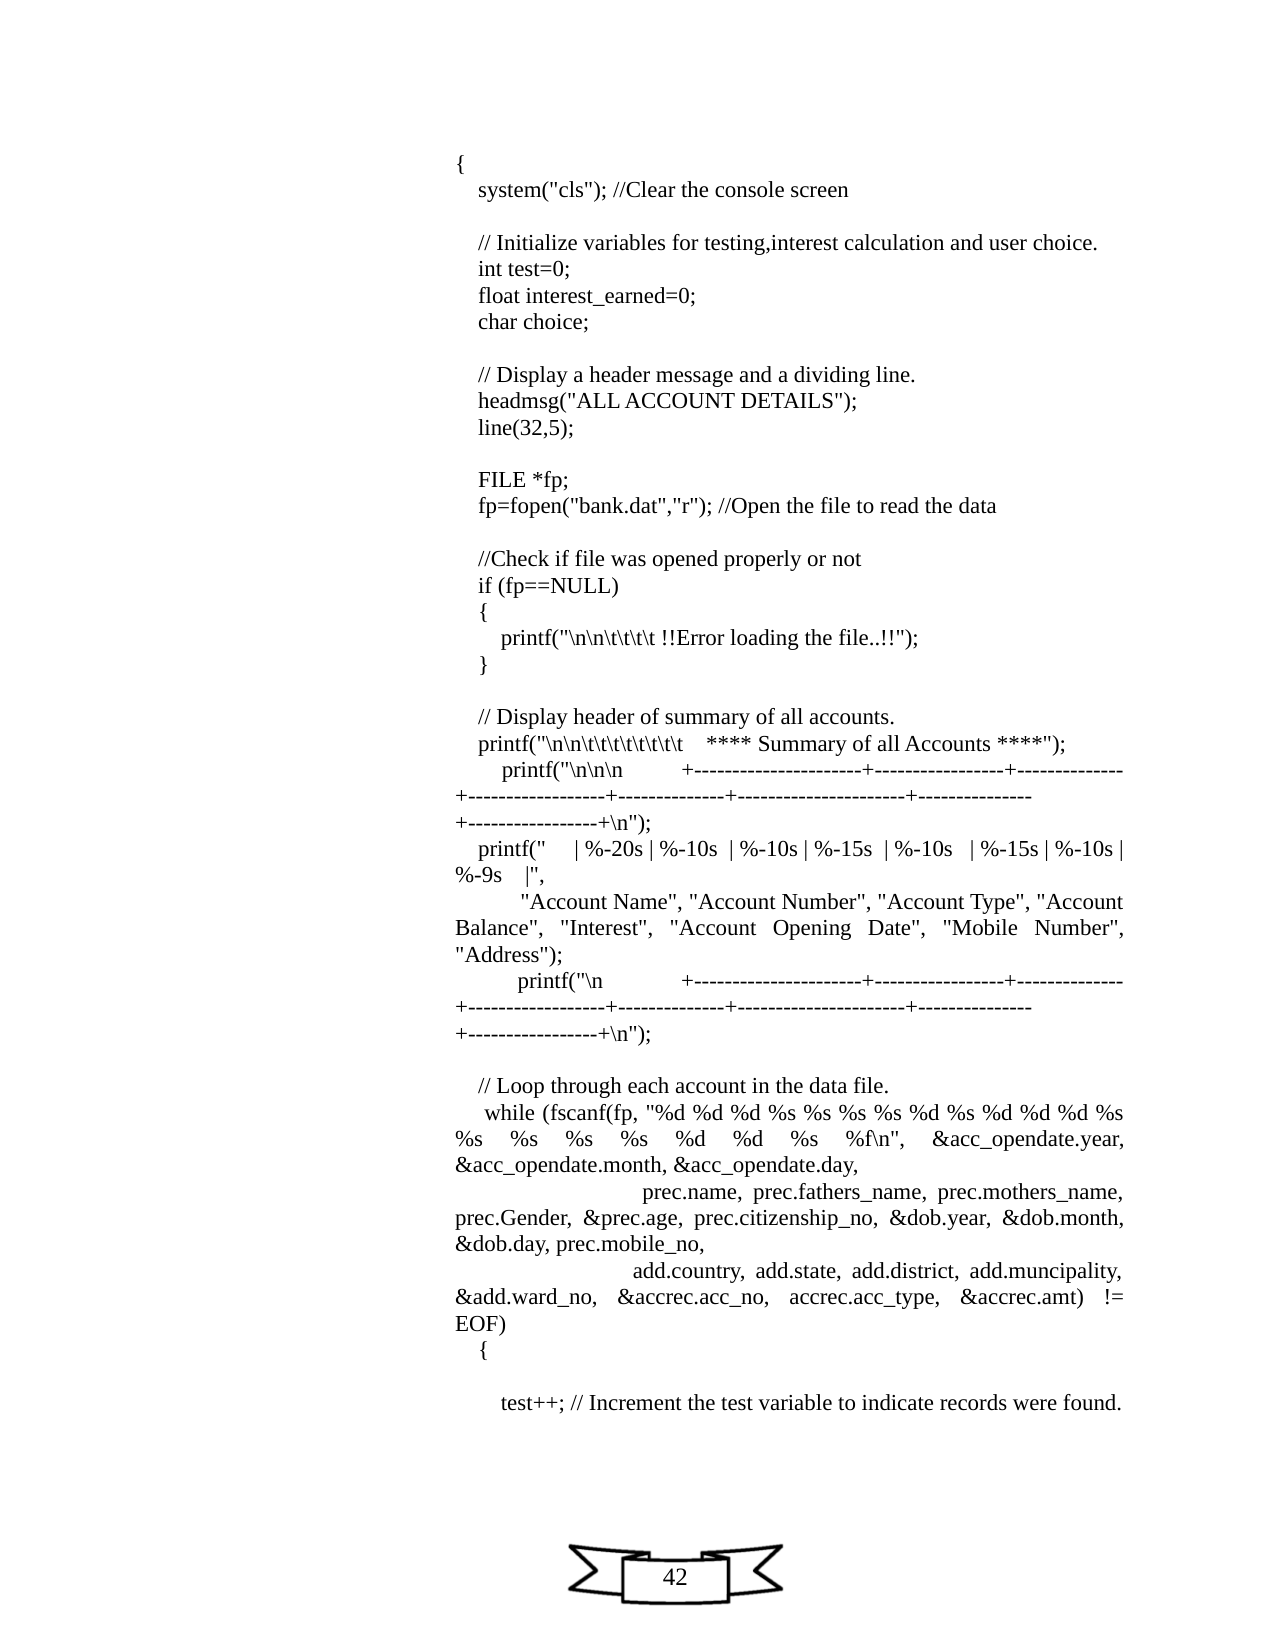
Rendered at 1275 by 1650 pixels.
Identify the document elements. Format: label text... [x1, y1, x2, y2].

list char choice; [455, 308, 1125, 334]
list printf("\n\n\n +----------------------+-----------------+--------------+------------------+--------------+----------------------+---------------+-----------------+\n"); [455, 756, 1125, 835]
list "Account Name", "Account Number", "Account Type", "Account Balance", "Interest", "Account Opening Date", "Mobile Number", "Address"); [455, 888, 1125, 967]
list // Initialize variables for testing,interest calculation and user choice. [455, 229, 1125, 255]
list printf("\n\n\t\t\t\t !!Error loading the file..!!"); [455, 624, 1125, 651]
list // Display header of summary of all accounts. [455, 703, 1125, 730]
list fp=fopen("bank.dat","r"); //Open the file to read the data [455, 493, 1125, 519]
list printf("\n +----------------------+-----------------+--------------+------------------+--------------+----------------------+---------------+-----------------+\n"); [455, 967, 1125, 1046]
list int test=0; [455, 255, 1125, 282]
list // Display a header message and a dividing line. [455, 361, 1125, 387]
list test++; // Increment the test variable to indicate records were found. [455, 1389, 1125, 1415]
list FILE *fp; [455, 466, 1125, 493]
list printf(" | %-20s | %-10s | %-10s | %-15s | %-10s | %-15s | %-10s | %-9s |", [455, 835, 1125, 888]
list headmsg("ALL ACCOUNT DETAILS"); [455, 387, 1125, 413]
list if (fp==NULL) [455, 572, 1125, 598]
list { [455, 1336, 1125, 1362]
list } [455, 651, 1125, 677]
list { [455, 598, 1125, 624]
list line(32,5); [455, 413, 1125, 440]
list //Check if file was opened properly or not [455, 545, 1125, 572]
list { [455, 150, 1125, 176]
list printf("\n\n\t\t\t\t\t\t\t\t **** Summary of all Accounts ****"); [455, 730, 1125, 756]
list prec.name, prec.fathers_name, prec.mothers_name, prec.Gender, &prec.age, prec.citizenship_no, &dob.year, &dob.month, &dob.day, prec.mobile_no, [455, 1178, 1125, 1257]
list float interest_earned=0; [455, 282, 1125, 308]
list system("cls"); //Clear the console screen [455, 176, 1125, 203]
list // Loop through each account in the data file. [455, 1072, 1125, 1099]
list while (fscanf(fp, "%d %d %d %s %s %s %s %d %s %d %d %d %s %s %s %s %s %d %d %s %f\n", &acc_opendate.year, &acc_opendate.month, &acc_opendate.day, [455, 1099, 1125, 1178]
list add.country, add.state, add.district, add.muncipality, &add.ward_no, &accrec.acc_no, accrec.acc_type, &accrec.amt) != EOF) [455, 1257, 1125, 1336]
